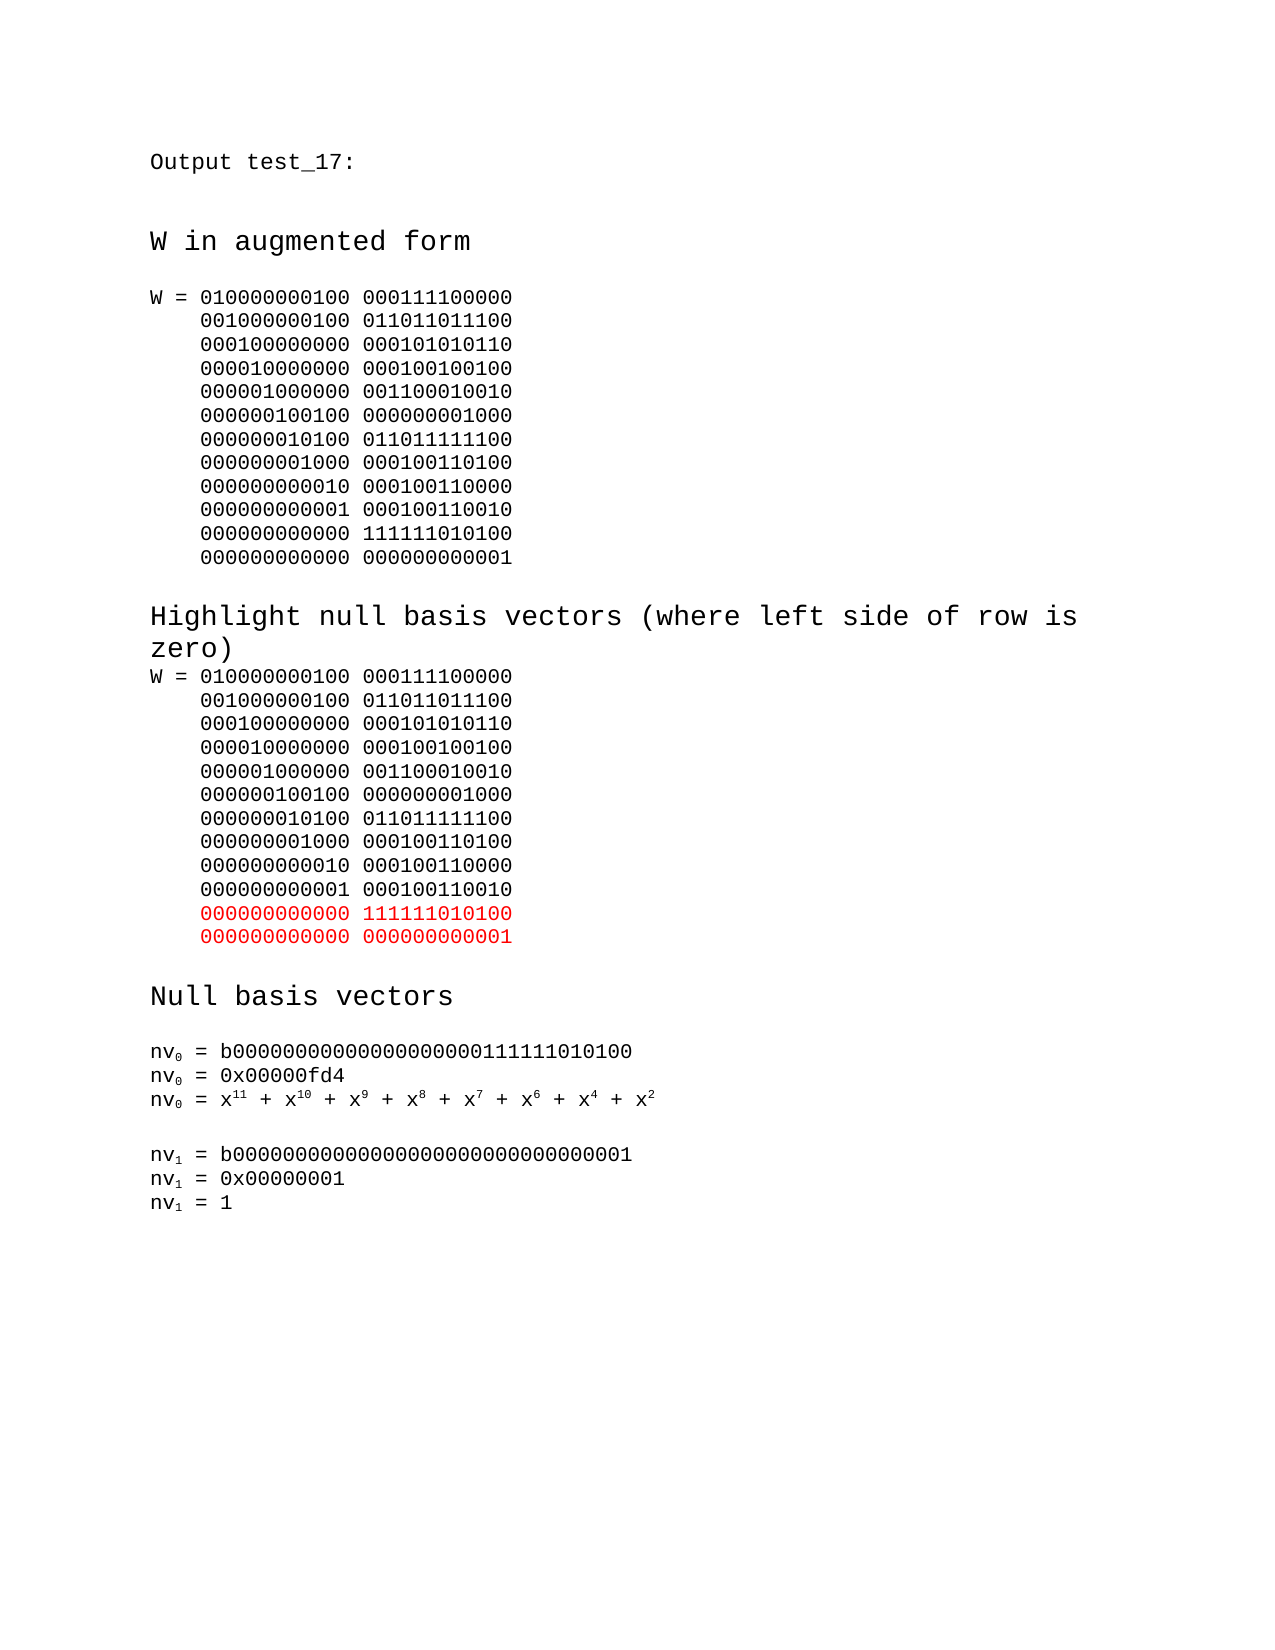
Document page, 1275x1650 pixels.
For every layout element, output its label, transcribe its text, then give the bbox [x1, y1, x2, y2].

text 001000000100 011011011100 [150, 310, 1125, 334]
text 000000000001 000100110010 [150, 499, 1125, 523]
text 000000010100 011011111100 [150, 808, 1125, 832]
text 000000001000 000100110100 [150, 832, 1125, 855]
text 000000001000 000100110100 [150, 452, 1125, 476]
text nv0 = b00000000000000000000111111010100 nv0 = 0x00000fd4 nv0 = x11 + x10 + x9 + x8 + x7 + x6 + x4 + x2 nv1 = b00000000000000000000000000000001 nv1 = 0x00000001 nv1 = 1 [150, 1042, 1125, 1215]
text 000100000000 000101010110 [150, 334, 1125, 358]
text W = 010000000100 000111100000 [150, 666, 1125, 690]
text 000010000000 000100100100 [150, 358, 1125, 381]
text 000000000000 000000000001 [150, 547, 1125, 570]
text 000000000010 000100110000 [150, 855, 1125, 879]
text 000000000000 111111010100 [150, 902, 1125, 926]
text 001000000100 011011011100 [150, 690, 1125, 713]
text 000000000000 000000000001 [150, 926, 1125, 950]
text 000000000000 111111010100 [150, 523, 1125, 547]
text 000001000000 001100010010 [150, 761, 1125, 784]
text 000010000000 000100100100 [150, 737, 1125, 761]
text 000001000000 001100010010 [150, 381, 1125, 405]
text 000000000010 000100110000 [150, 476, 1125, 499]
text 000100000000 000101010110 [150, 713, 1125, 737]
text 000000010100 011011111100 [150, 428, 1125, 452]
text W in augmented form [150, 226, 1125, 258]
text Output test_17: [150, 150, 1125, 176]
text 000000100100 000000001000 [150, 405, 1125, 428]
text Null basis vectors [150, 982, 1125, 1042]
text Highlight null basis vectors (where left side of row is zero) [150, 602, 1125, 666]
text W = 010000000100 000111100000 [150, 287, 1125, 310]
text 000000100100 000000001000 [150, 784, 1125, 808]
text 000000000001 000100110010 [150, 879, 1125, 902]
